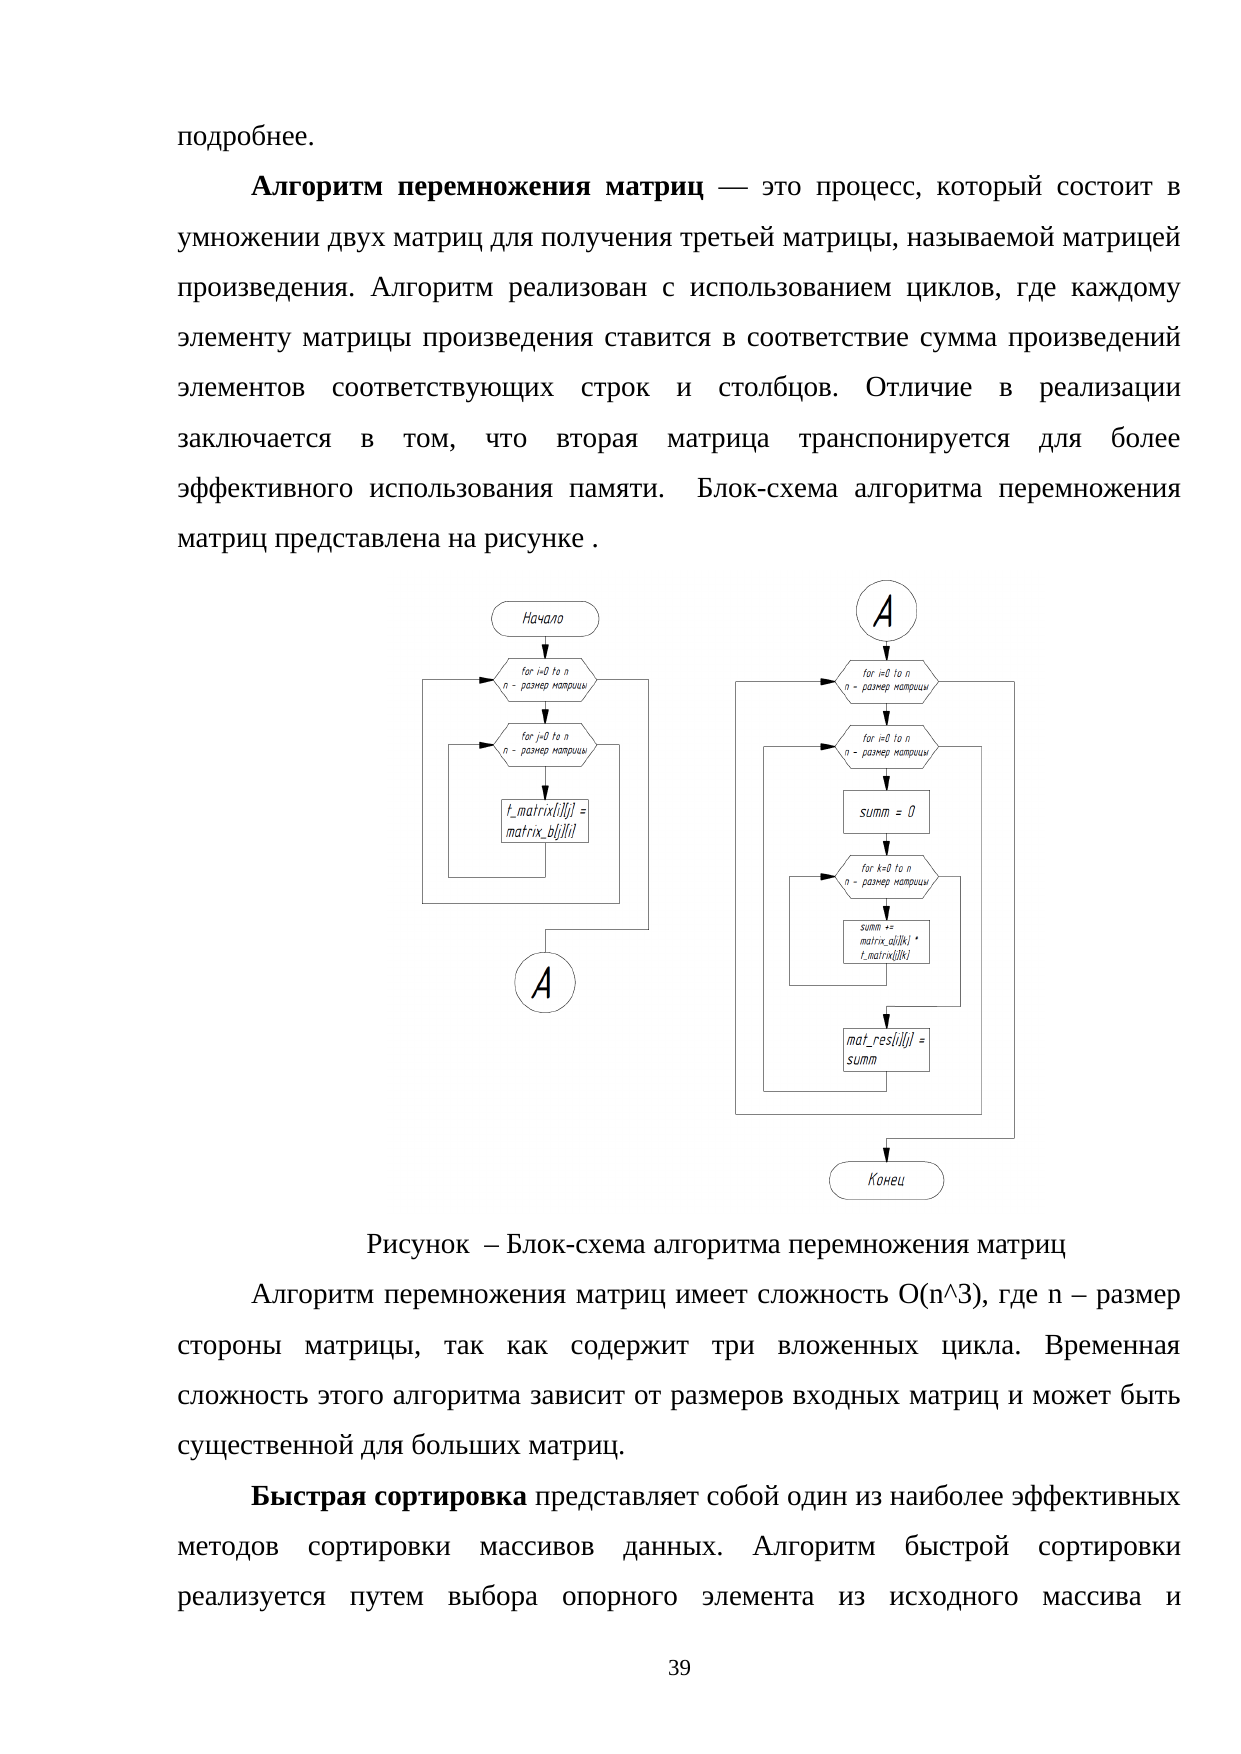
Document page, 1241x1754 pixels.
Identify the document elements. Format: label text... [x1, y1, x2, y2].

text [177, 1478, 1182, 1612]
picture [387, 570, 1046, 1214]
text Алгоритм перемножения матриц — это процесс, который состоит в умножении двух матриц для получения третьей матрицы, называемой матрицей произведения. Алгоритм реализован с использованием циклов, где каждому элементу матрицы произведения ставится в соответствие сумма произведений элементов соответствующих строк и столбцов. Отличие в реализации заключается в том, что вторая матрица транспонируется для более эффективного использования памяти. Блок-схема алгоритма перемножения матриц представлена на рисунке . [177, 168, 1182, 554]
text Алгоритм перемножения матриц имеет сложность O(n^3), где n – размер стороны матрицы, так как содержит три вложенных цикла. Временная сложность этого алгоритма зависит от размеров входных матриц и может быть существенной для больших матриц. [177, 1277, 1182, 1461]
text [177, 118, 1182, 152]
text Рисунок – Блок-схема алгоритма перемножения матриц [177, 1226, 1182, 1260]
